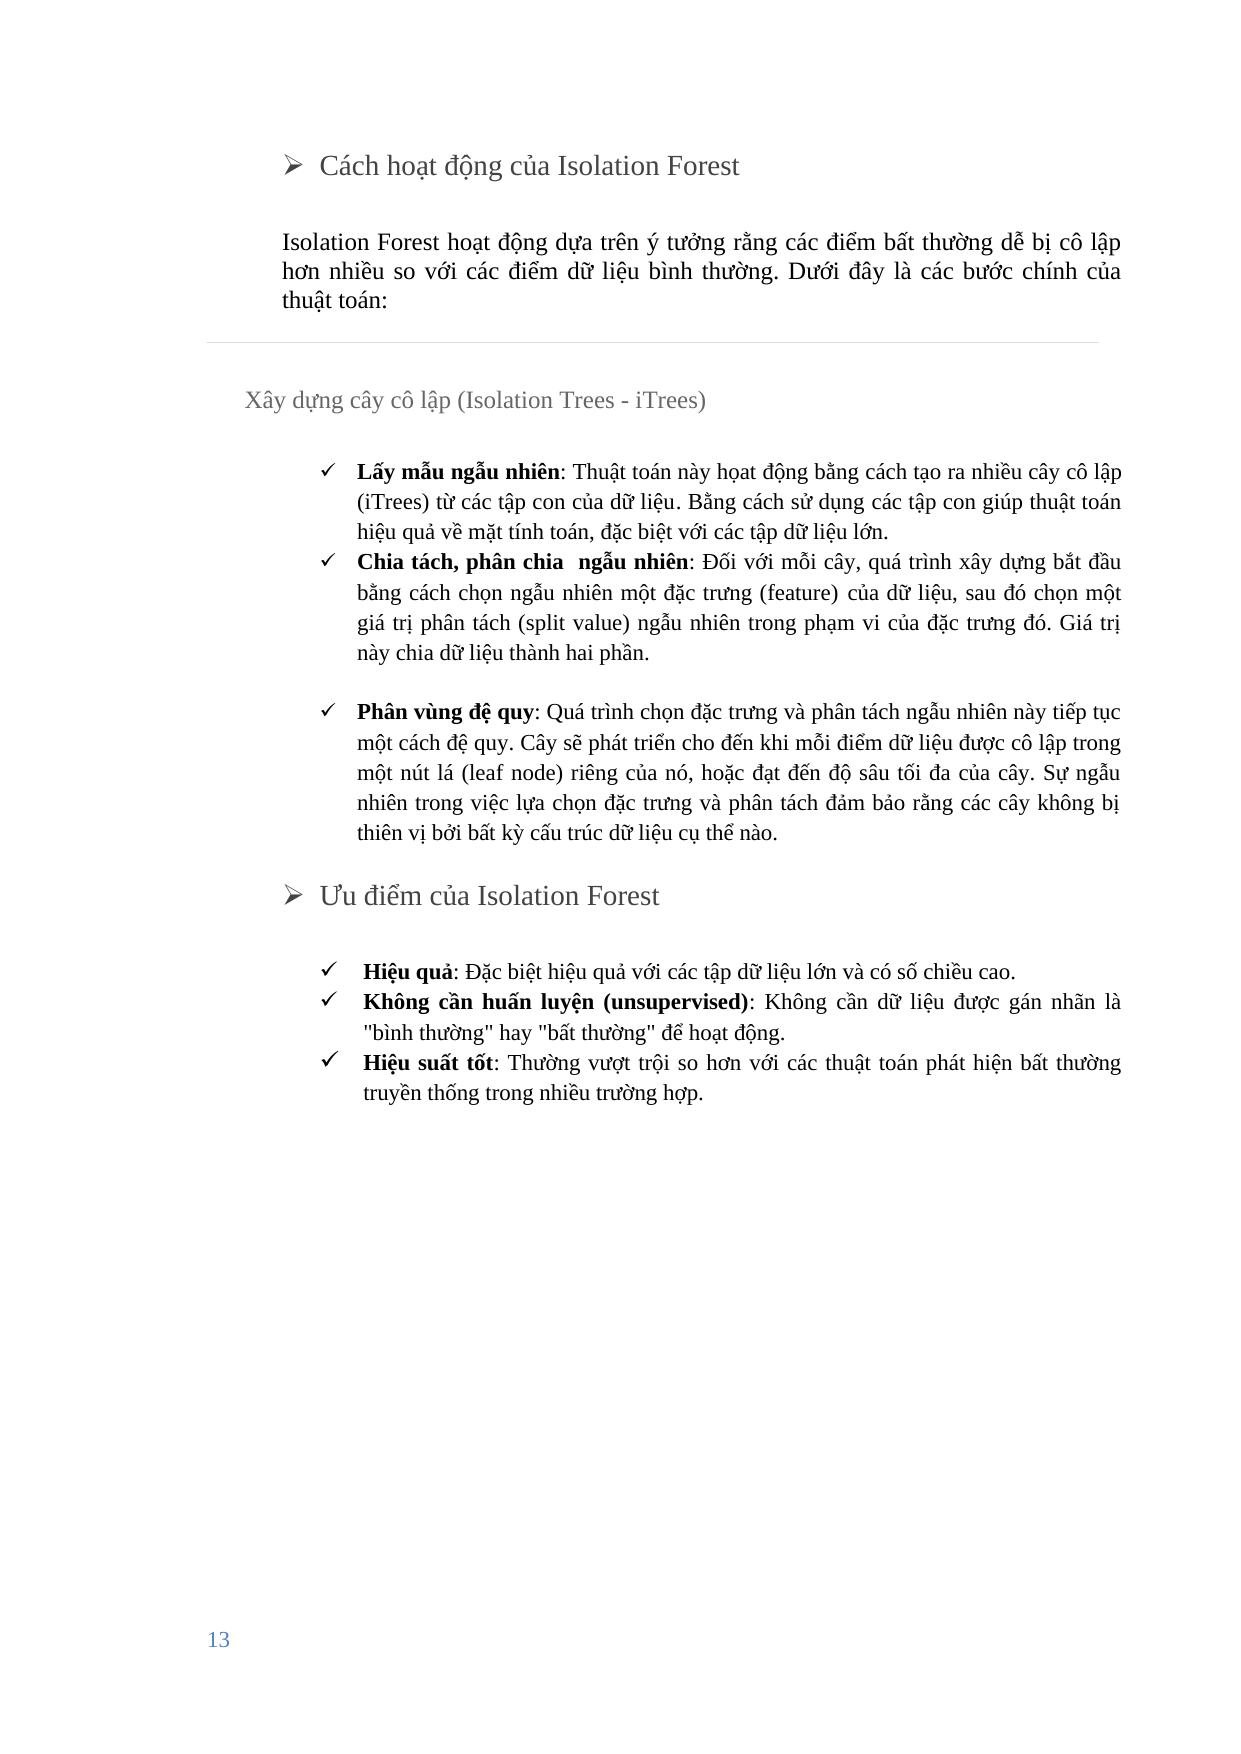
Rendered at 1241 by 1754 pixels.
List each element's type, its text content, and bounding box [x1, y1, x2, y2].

text Isolation Forest hoạt động dựa trên ý tưởng rằng các điểm bất thường dễ bị cô lập hơn nhiều so với các điểm dữ liệu bình thường. Dưới đây là các bước chính của thuật toán: [282, 227, 1122, 313]
list Không cần huấn luyện (unsupervised): Không cần dữ liệu được gán nhãn là "bình thường" hay "bất thường" để hoạt động. [319, 988, 1122, 1045]
subtitle Xây dựng cây cô lập (Isolation Trees - iTrees) [244, 385, 1122, 414]
list Lấy mẫu ngẫu nhiên: Thuật toán này họat động bằng cách tạo ra nhiều cây cô lập (iTrees) từ các tập con của dữ liệu. Bằng cách sử dụng các tập con giúp thuật toán hiệu quả về mặt tính toán, đặc biệt với các tập dữ liệu lớn. [319, 458, 1122, 544]
list Chia tách, phân chia ngẫu nhiên: Đối với mỗi cây, quá trình xây dựng bắt đầu bằng cách chọn ngẫu nhiên một đặc trưng (feature) của dữ liệu, sau đó chọn một giá trị phân tách (split value) ngẫu nhiên trong phạm vi của đặc trưng đó. Giá trị này chia dữ liệu thành hai phần. [319, 548, 1122, 665]
list Hiệu suất tốt: Thường vượt trội so hơn với các thuật toán phát hiện bất thường truyền thống trong nhiều trường hợp. [319, 1049, 1122, 1106]
list Hiệu quả: Đặc biệt hiệu quả với các tập dữ liệu lớn và có số chiều cao. [319, 958, 1122, 984]
list Phân vùng đệ quy: Quá trình chọn đặc trưng và phân tách ngẫu nhiên này tiếp tục một cách đệ quy. Cây sẽ phát triển cho đến khi mỗi điểm dữ liệu được cô lập trong một nút lá (leaf node) riêng của nó, hoặc đạt đến độ sâu tối đa của cây. Sự ngẫu nhiên trong việc lựa chọn đặc trưng và phân tách đảm bảo rằng các cây không bị thiên vị bởi bất kỳ cấu trúc dữ liệu cụ thể nào. [319, 698, 1122, 846]
subtitle Ưu điểm của Isolation Forest [282, 878, 1122, 912]
subtitle Cách hoạt động của Isolation Forest [282, 148, 1122, 181]
